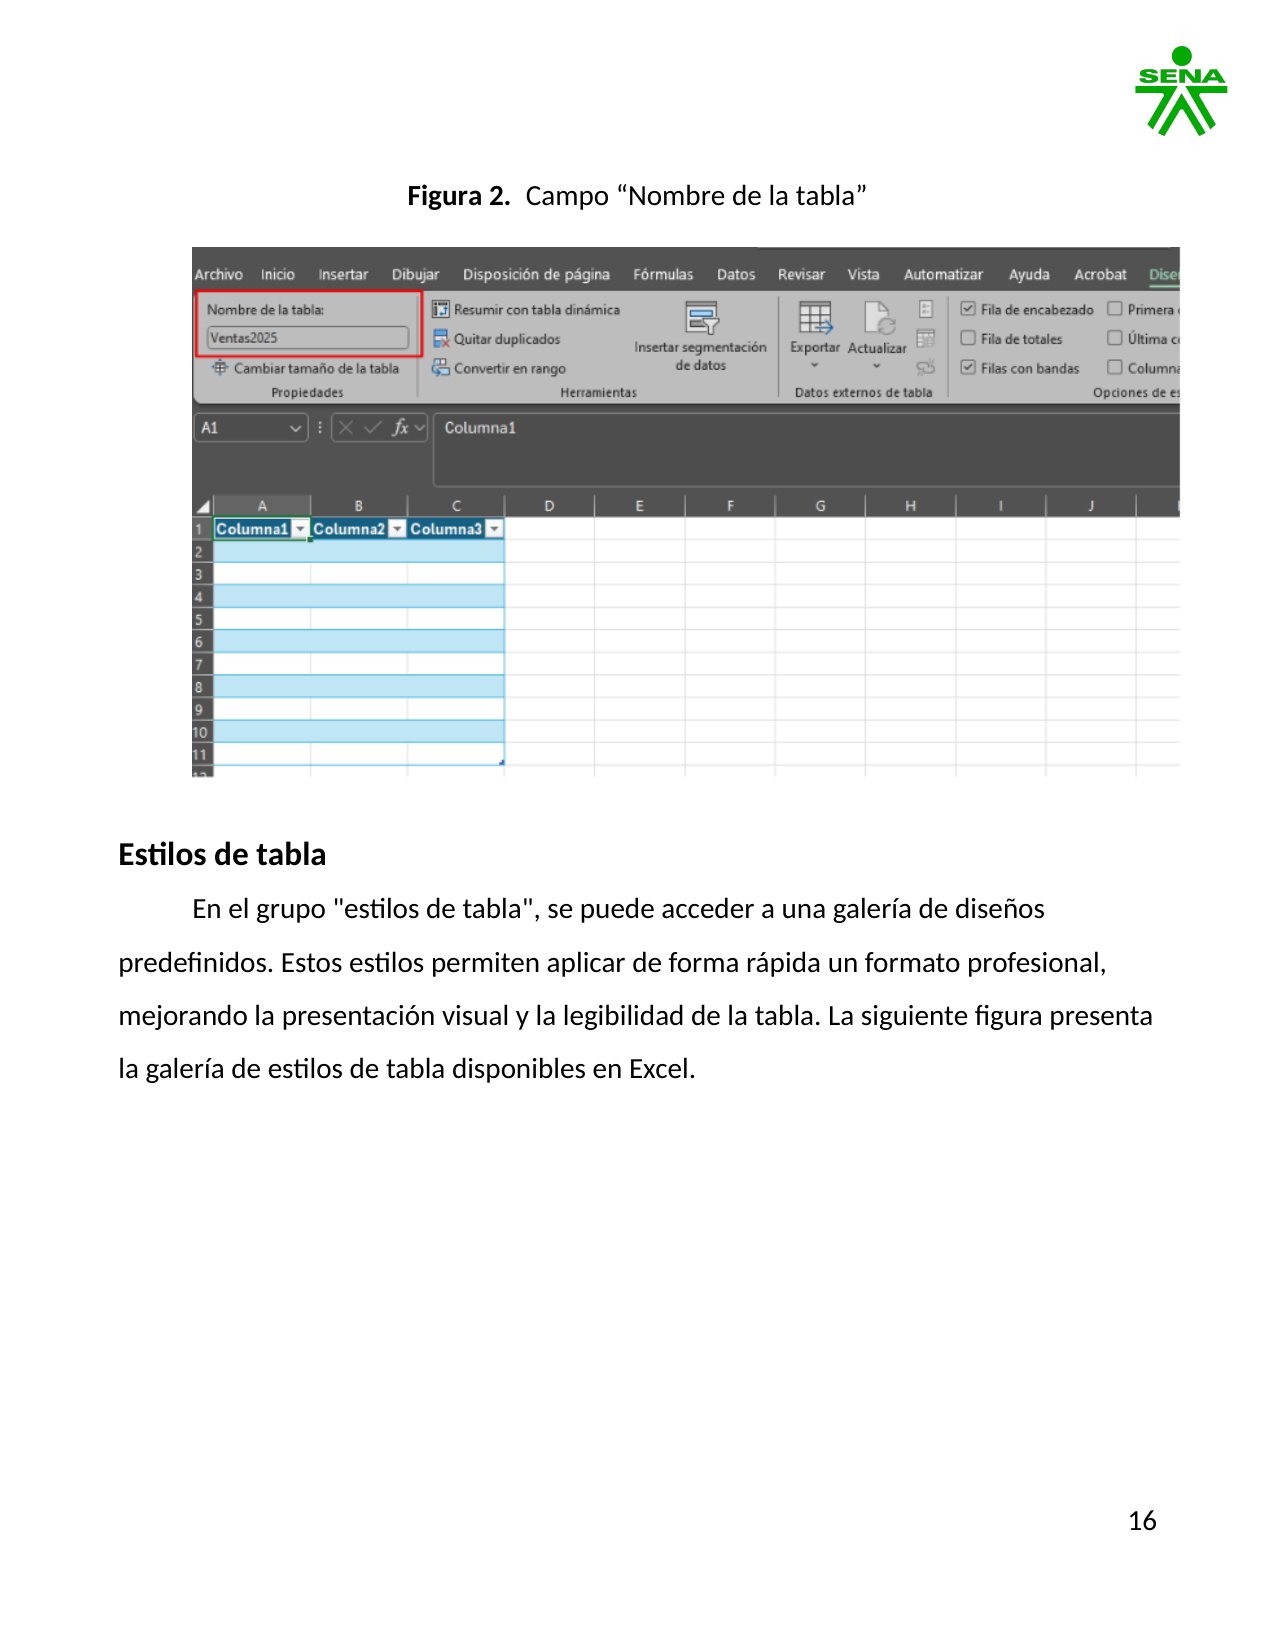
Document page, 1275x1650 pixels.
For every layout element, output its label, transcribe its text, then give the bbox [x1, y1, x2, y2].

picture [1135, 46, 1228, 136]
subtitle Estilos de tabla [118, 833, 1157, 873]
text En el grupo "estilos de tabla", se puede acceder a una galería de diseños predefinidos. Estos estilos permiten aplicar de forma rápida un formato profesional, mejorando la presentación visual y la legibilidad de la tabla. La siguiente figura presenta la galería de estilos de tabla disponibles en Excel. [118, 890, 1157, 1086]
picture [192, 247, 1181, 778]
text Campo “Nombre de la tabla” [118, 177, 1157, 213]
